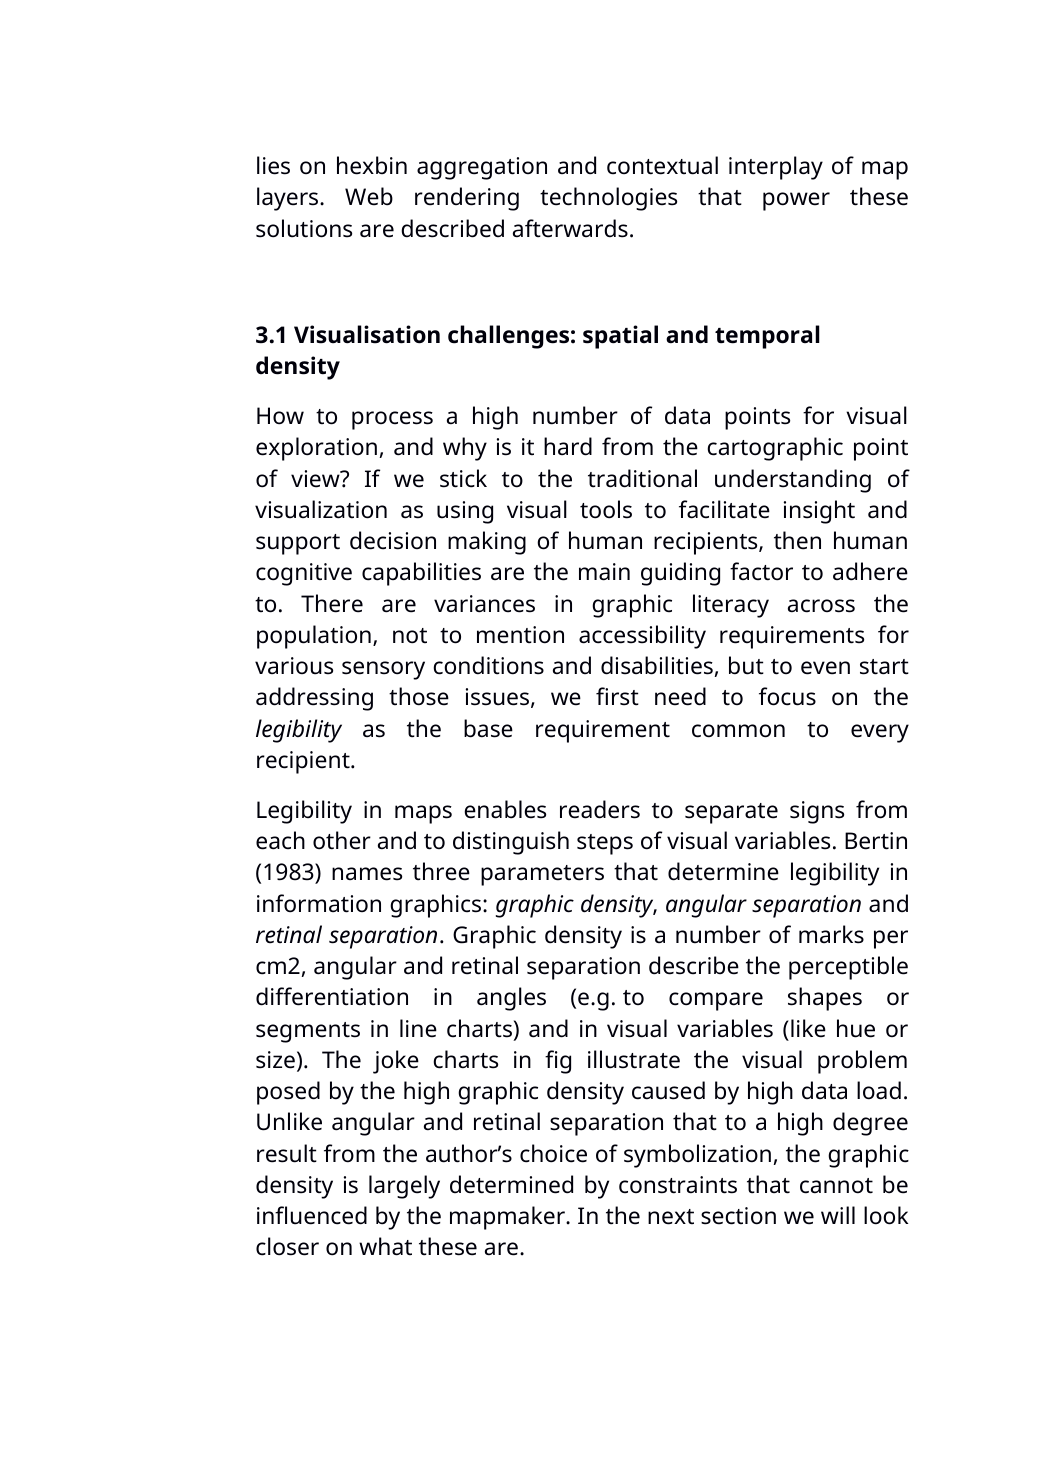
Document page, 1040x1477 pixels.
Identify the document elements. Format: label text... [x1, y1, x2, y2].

text How to process a high number of data points for visual exploration, and why is it hard from the cartographic point of view? If we stick to the traditional understanding of visualization as using visual tools to facilitate insight and support decision making of human recipients, then human cognitive capabilities are the main guiding factor to adhere to. There are variances in graphic literacy across the population, not to mention accessibility requirements for various sensory conditions and disabilities, but to even start addressing those issues, we first need to focus on the legibility as the base requirement common to every recipient. [255, 400, 910, 775]
subtitle 3.1 Visualisation challenges: spatial and temporal density [255, 319, 910, 381]
text Legibility in maps enables readers to separate signs from each other and to distinguish steps of visual variables. Bertin (1983) names three parameters that determine legibility in information graphics: graphic density, angular separation and retinal separation. Graphic density is a number of marks per cm2, angular and retinal separation describe the perceptible differentiation in angles (e.g. to compare shapes or segments in line charts) and in visual variables (like hue or size). The joke charts in fig illustrate the visual problem posed by the high graphic density caused by high data load. Unlike angular and retinal separation that to a high degree result from the author’s choice of symbolization, the graphic density is largely determined by constraints that cannot be influenced by the mapmaker. In the next section we will look closer on what these are. [255, 794, 910, 1262]
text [255, 150, 910, 244]
